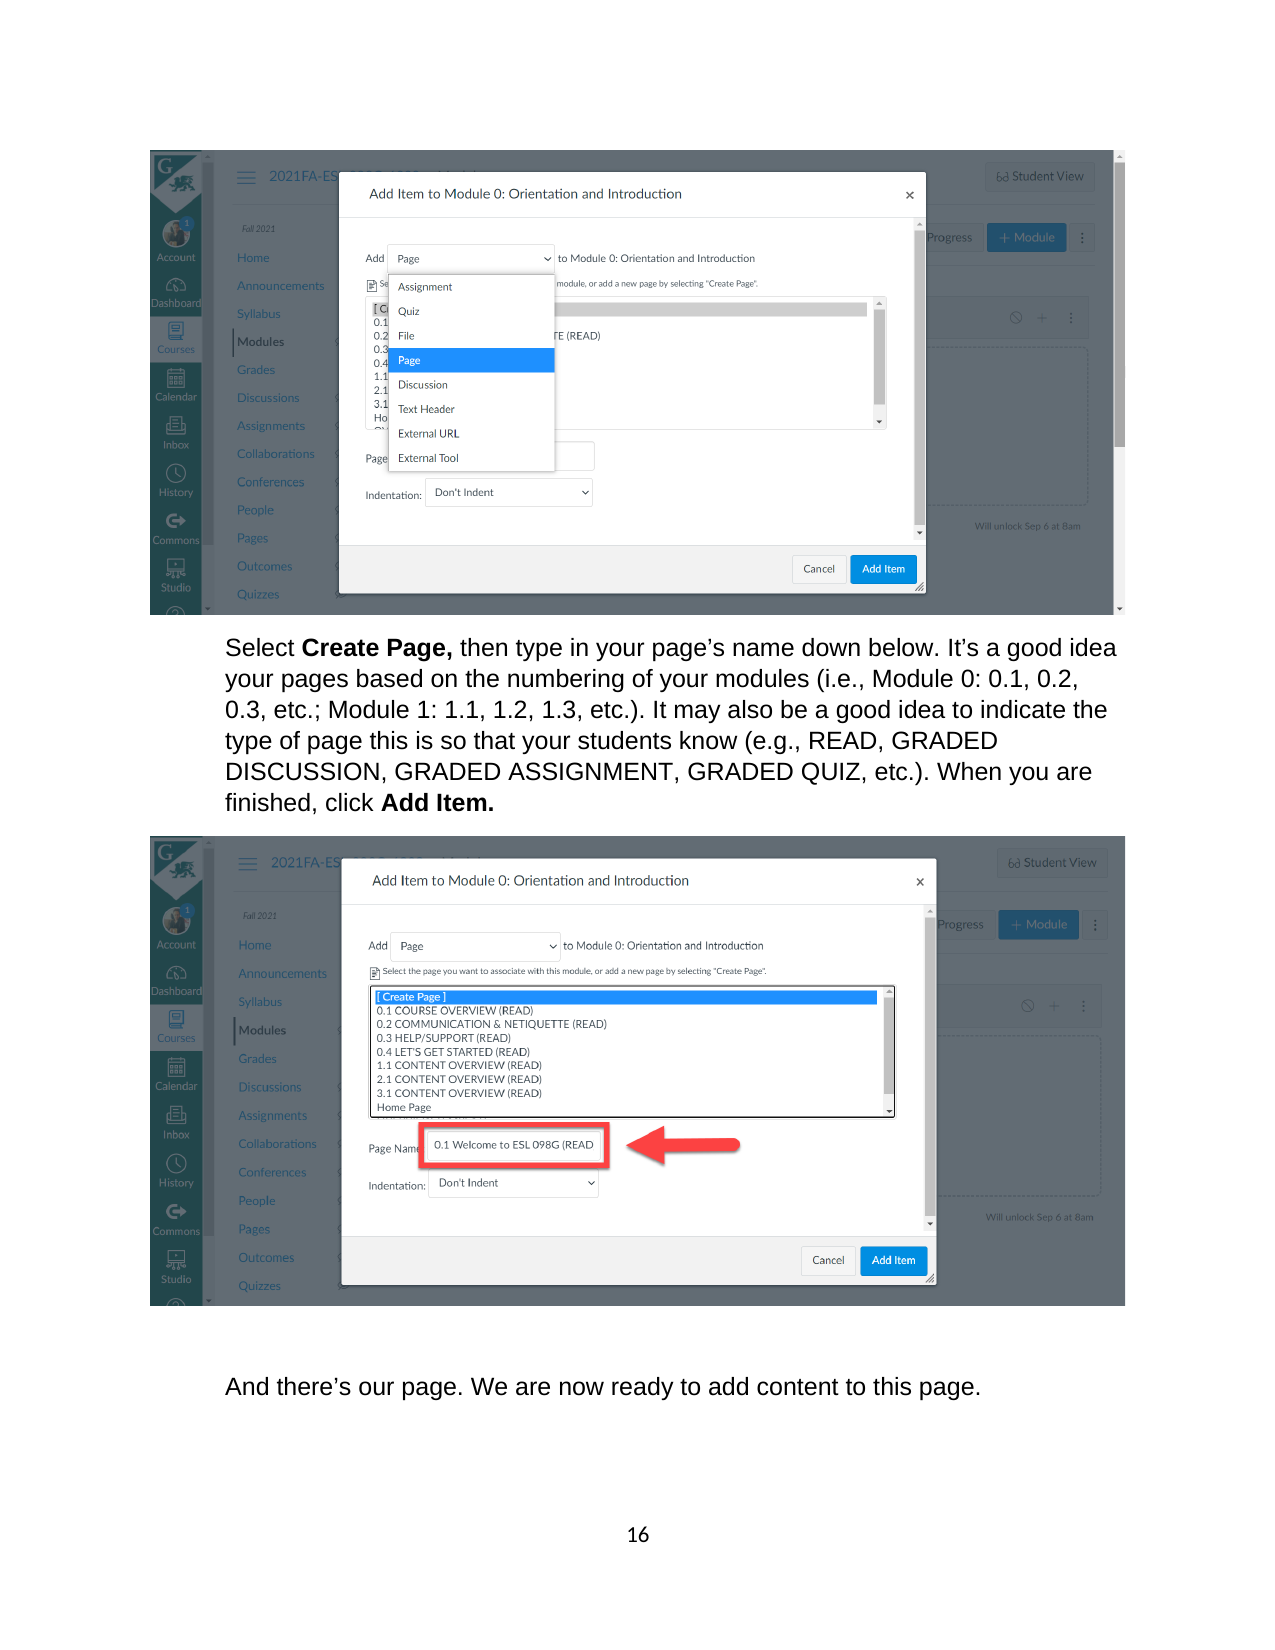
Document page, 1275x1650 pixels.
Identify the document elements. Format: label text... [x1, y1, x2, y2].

picture [150, 836, 1125, 1306]
text And there’s our page. We are now ready to add content to this page. [150, 1372, 1125, 1401]
picture [150, 150, 1125, 615]
text Select Create Page, then type in your page’s name down below. It’s a good idea your pages based on the numbering of your modules (i.e., Module 0: 0.1, 0.2, 0.3, etc.; Module 1: 1.1, 1.2, 1.3, etc.). It may also be a good idea to indicate the type of page this is so that your students know (e.g., READ, GRADED DISCUSSION, GRADED ASSIGNMENT, GRADED QUIZ, etc.). When you are finished, click Add Item. [225, 633, 1125, 817]
